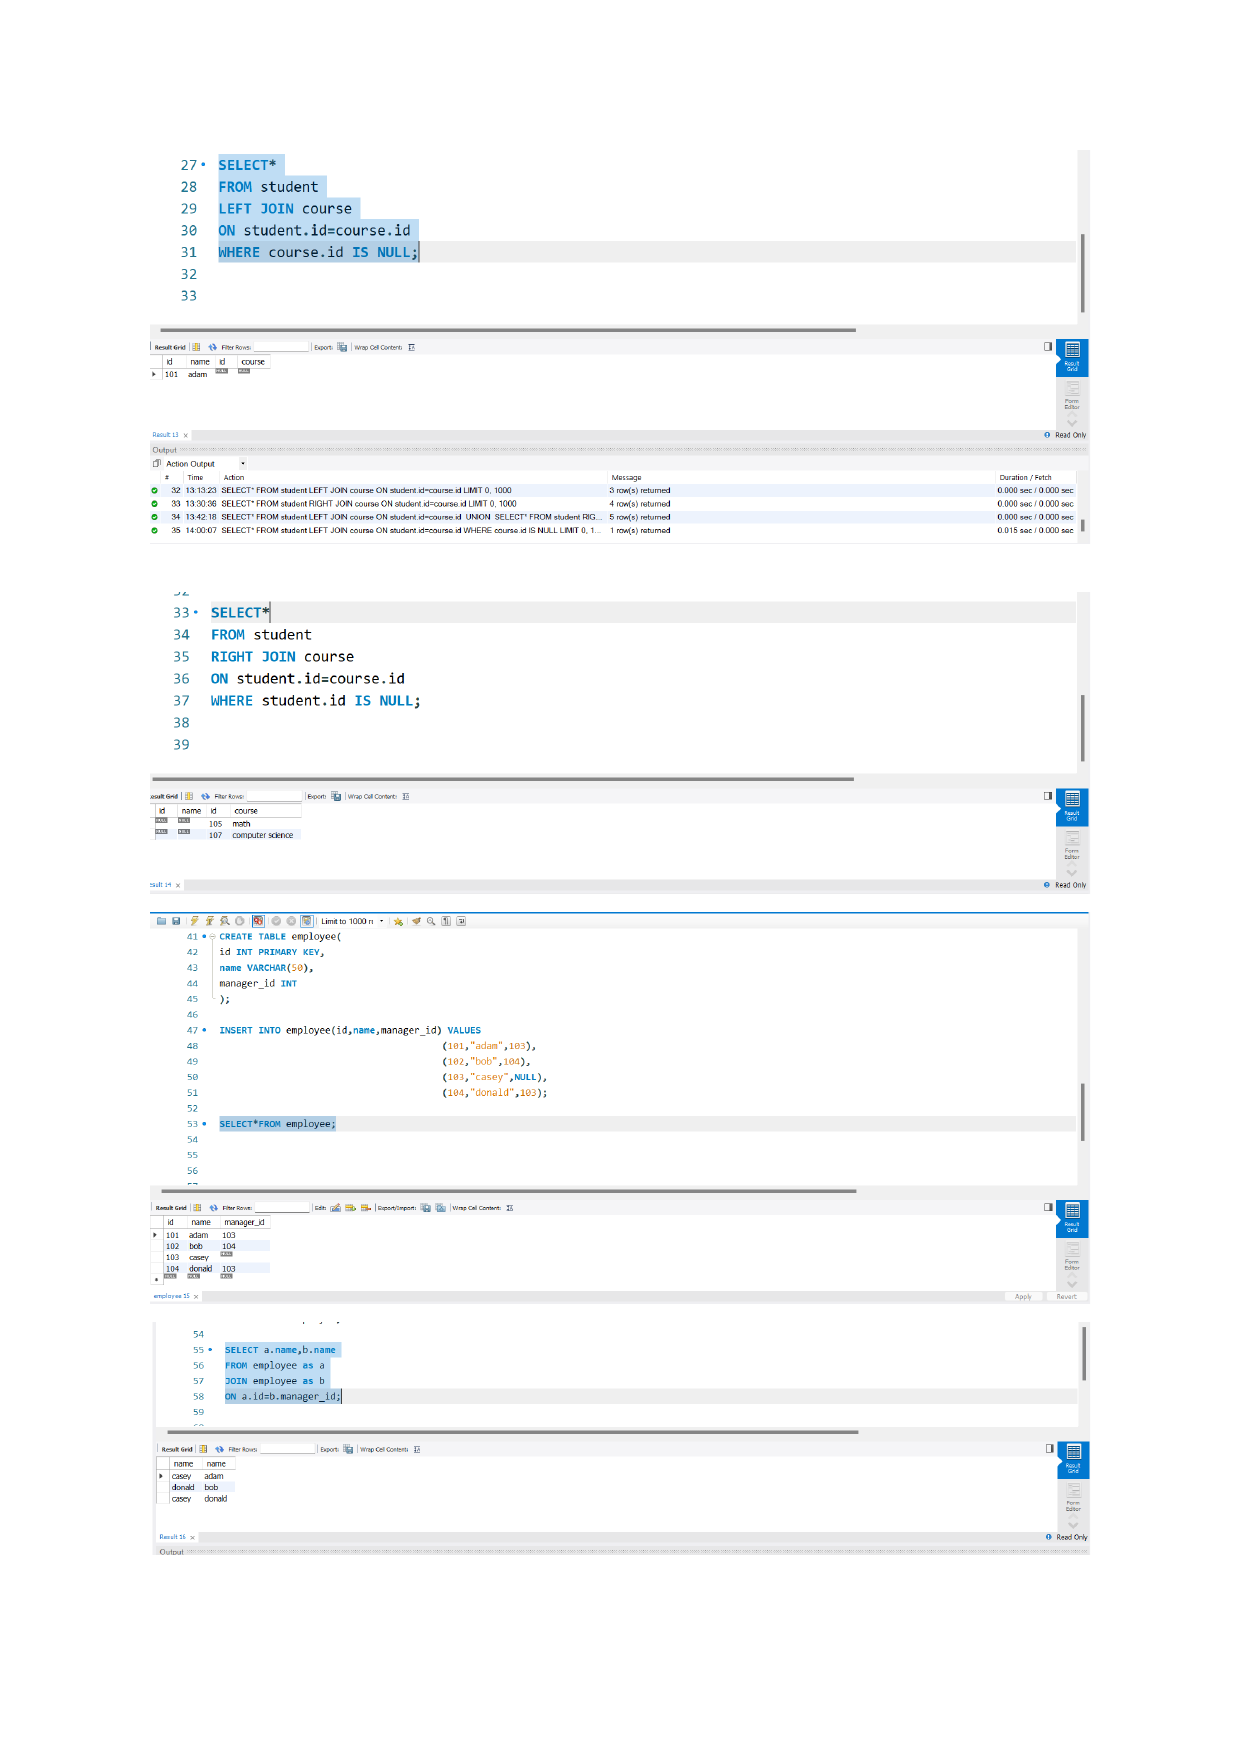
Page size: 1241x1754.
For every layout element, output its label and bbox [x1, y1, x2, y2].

picture [150, 1322, 1091, 1555]
picture [150, 912, 1091, 1304]
picture [150, 592, 1091, 894]
picture [150, 150, 1091, 544]
